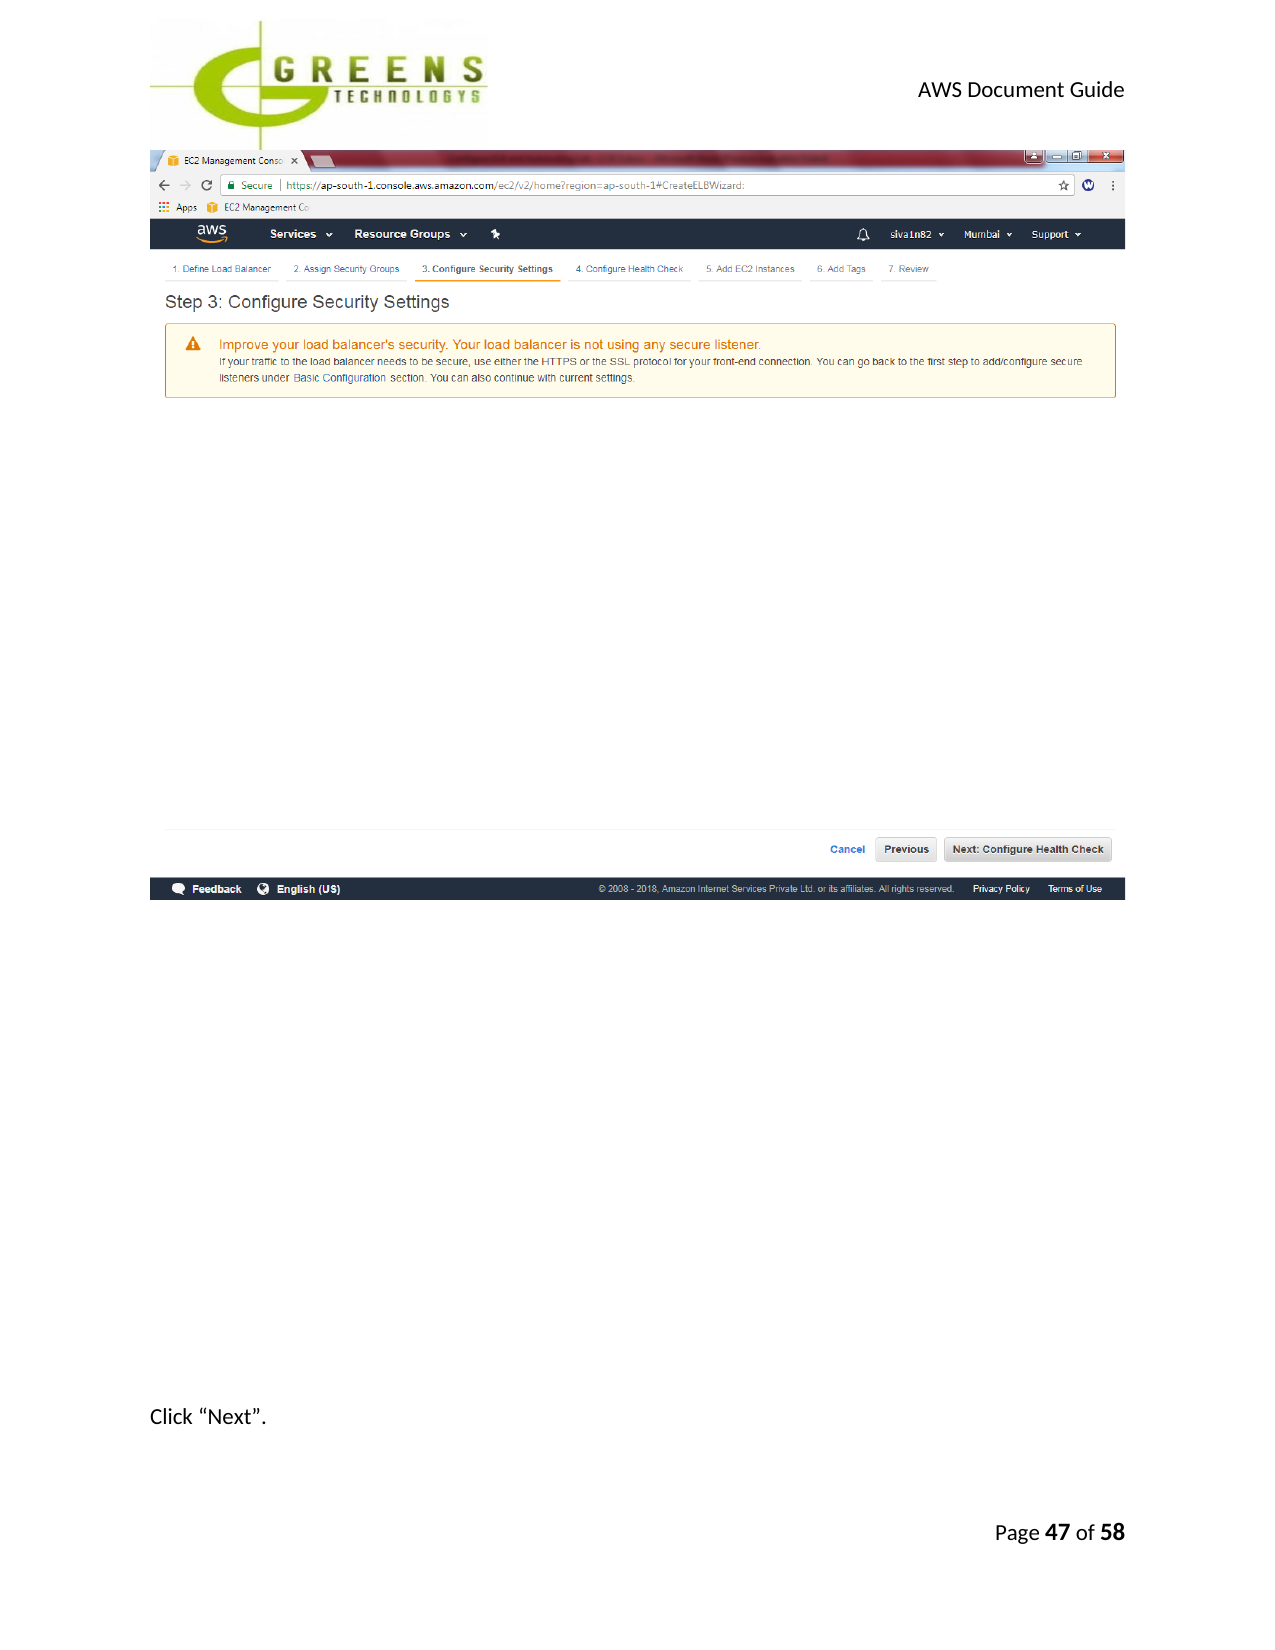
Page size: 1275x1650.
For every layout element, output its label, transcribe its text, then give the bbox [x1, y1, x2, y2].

picture [150, 11, 1125, 900]
text Click “Next”. [150, 1402, 1125, 1430]
